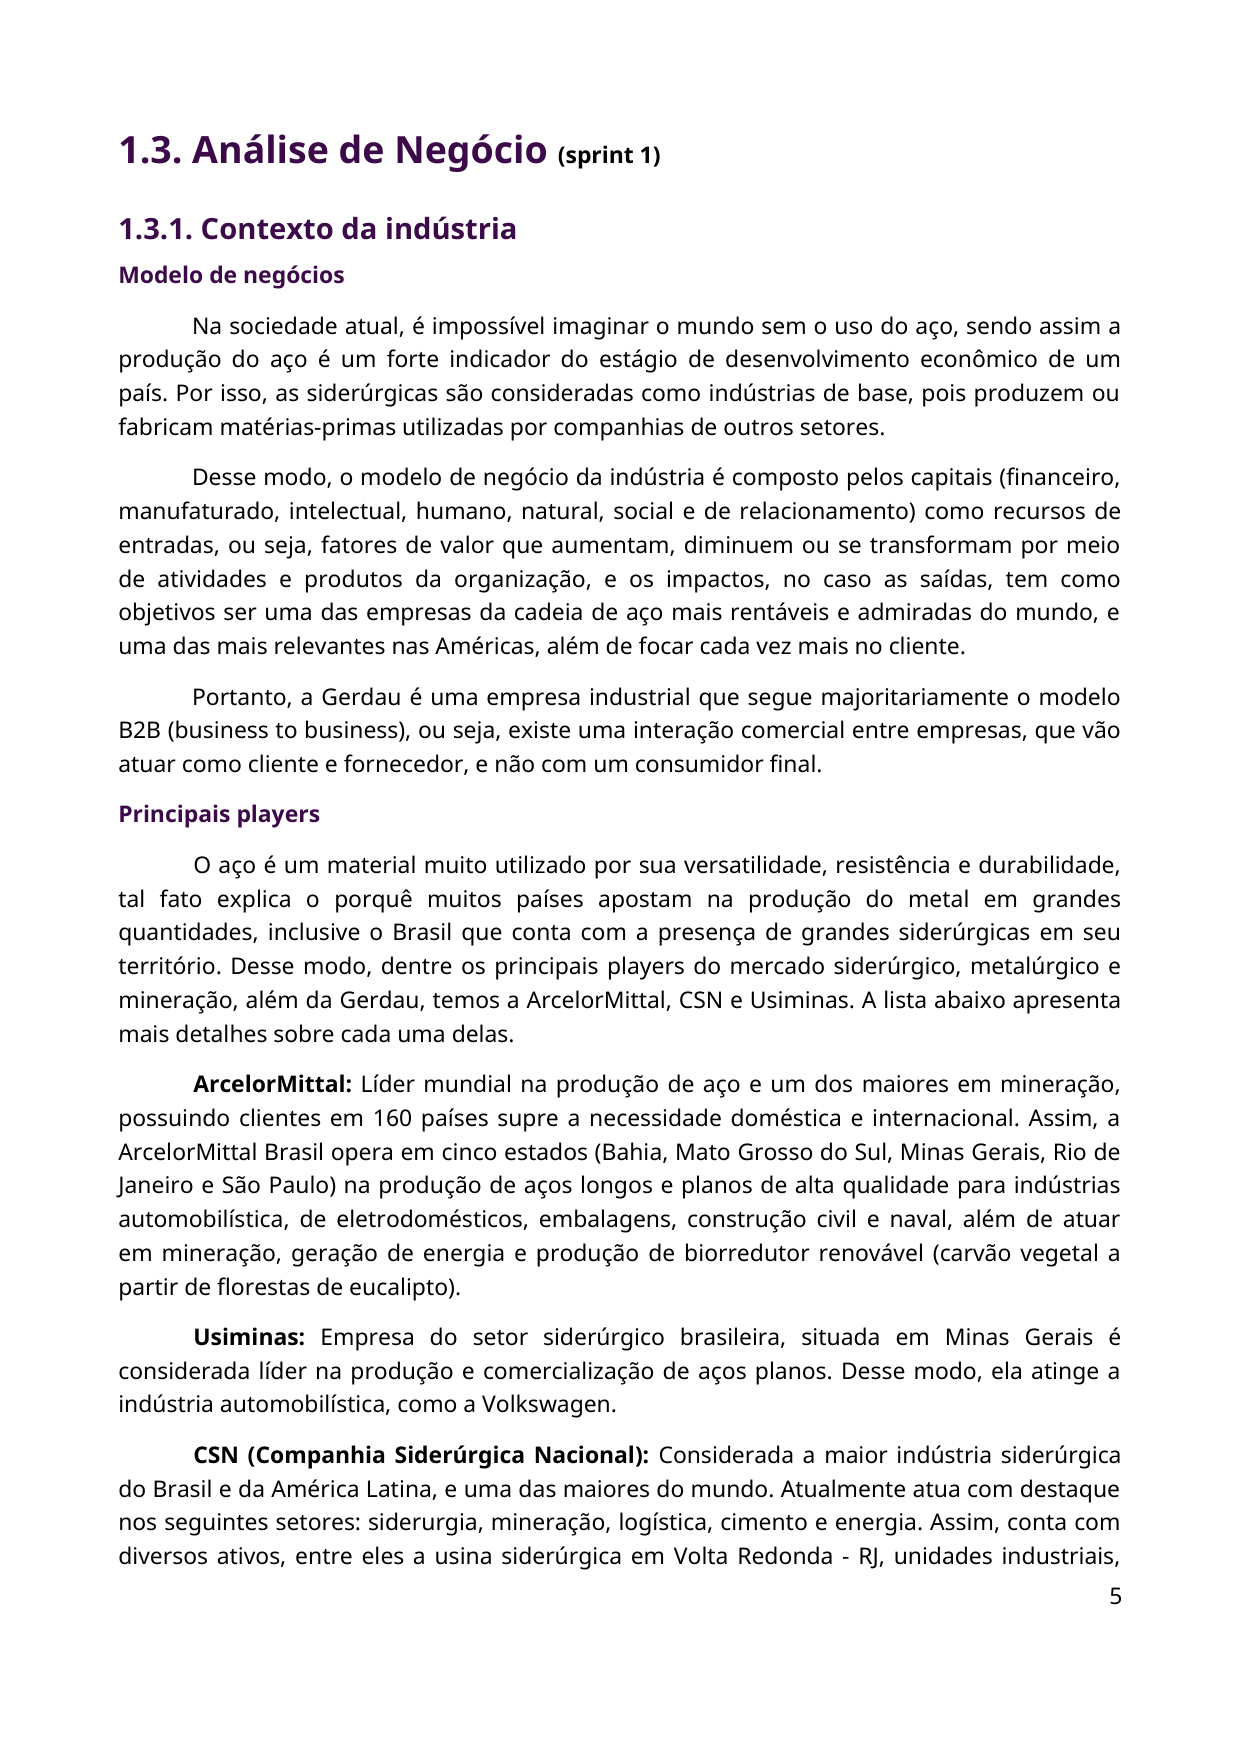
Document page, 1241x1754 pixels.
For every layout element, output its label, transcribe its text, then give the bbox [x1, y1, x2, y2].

text ArcelorMittal: Líder mundial na produção de aço e um dos maiores em mineração, possuindo clientes em 160 países supre a necessidade doméstica e internacional. Assim, a ArcelorMittal Brasil opera em cinco estados (Bahia, Mato Grosso do Sul, Minas Gerais, Rio de Janeiro e São Paulo) na produção de aços longos e planos de alta qualidade para indústrias automobilística, de eletrodomésticos, embalagens, construção civil e naval, além de atuar em mineração, geração de energia e produção de biorredutor renovável (carvão vegetal a partir de florestas de eucalipto). [118, 1068, 1122, 1302]
text Usiminas: Empresa do setor siderúrgico brasileira, situada em Minas Gerais é considerada líder na produção e comercialização de aços planos. Desse modo, ela atinge a indústria automobilística, como a Volkswagen. [118, 1321, 1122, 1420]
subtitle 1.3. Análise de Negócio (sprint 1) [118, 124, 1122, 175]
subtitle Principais players [118, 798, 1122, 830]
subtitle Modelo de negócios [118, 259, 1122, 291]
text O aço é um material muito utilizado por sua versatilidade, resistência e durabilidade, tal fato explica o porquê muitos países apostam na produção do metal em grandes quantidades, inclusive o Brasil que conta com a presença de grandes siderúrgicas em seu território. Desse modo, dentre os principais players do mercado siderúrgico, metalúrgico e mineração, além da Gerdau, temos a ArcelorMittal, CSN e Usiminas. A lista abaixo apresenta mais detalhes sobre cada uma delas. [118, 849, 1122, 1049]
subtitle 1.3.1. Contexto da indústria [118, 208, 1122, 248]
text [118, 1439, 1122, 1571]
text Desse modo, o modelo de negócio da indústria é composto pelos capitais (financeiro, manufaturado, intelectual, humano, natural, social e de relacionamento) como recursos de entradas, ou seja, fatores de valor que aumentam, diminuem ou se transformam por meio de atividades e produtos da organização, e os impactos, no caso as saídas, tem como objetivos ser uma das empresas da cadeia de aço mais rentáveis e admiradas do mundo, e uma das mais relevantes nas Américas, além de focar cada vez mais no cliente. [118, 461, 1122, 661]
text Portanto, a Gerdau é uma empresa industrial que segue majoritariamente o modelo B2B (business to business), ou seja, existe uma interação comercial entre empresas, que vão atuar como cliente e fornecedor, e não com um consumidor final. [118, 681, 1122, 779]
text Na sociedade atual, é impossível imaginar o mundo sem o uso do aço, sendo assim a produção do aço é um forte indicador do estágio de desenvolvimento econômico de um país. Por isso, as siderúrgicas são consideradas como indústrias de base, pois produzem ou fabricam matérias-primas utilizadas por companhias de outros setores. [118, 310, 1122, 442]
